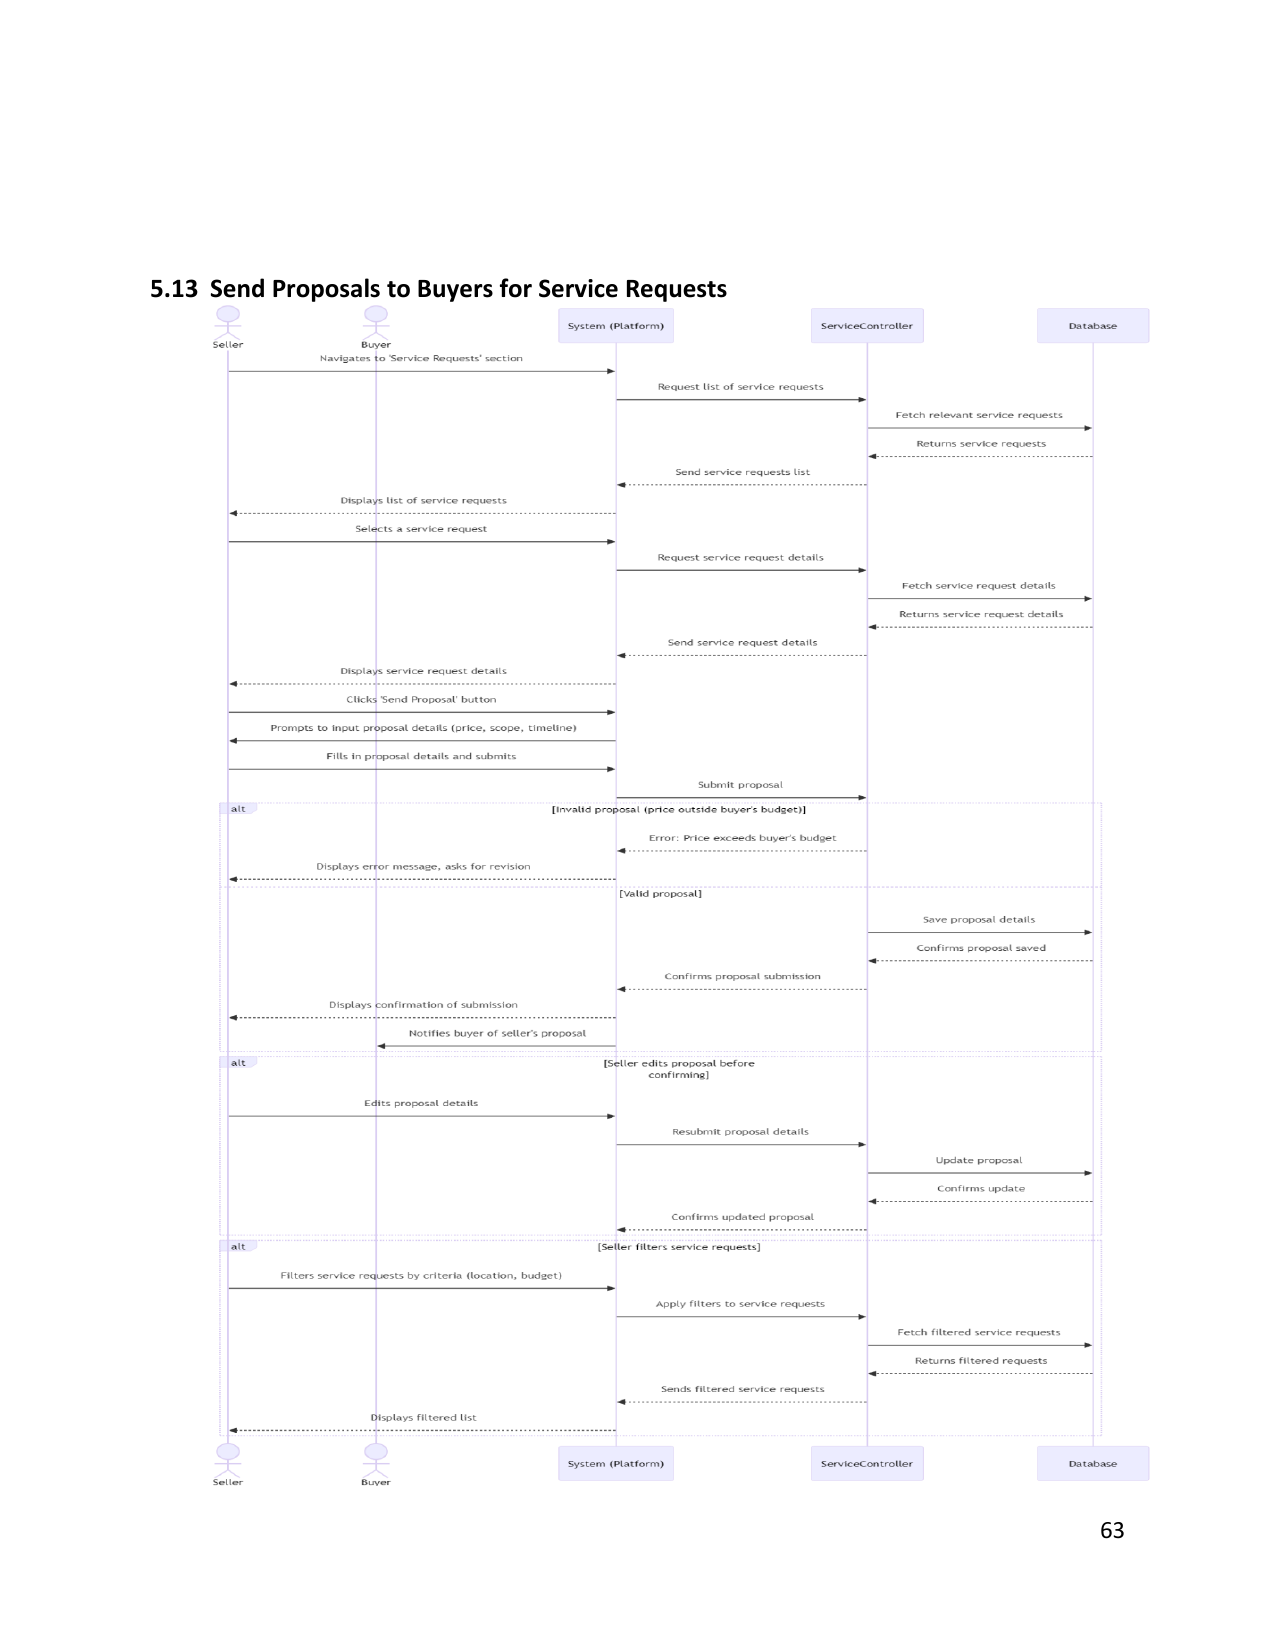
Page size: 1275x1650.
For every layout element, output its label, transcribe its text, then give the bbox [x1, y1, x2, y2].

subtitle Send Proposals to Buyers for Service Requests [150, 271, 1125, 303]
picture [135, 303, 1185, 1486]
